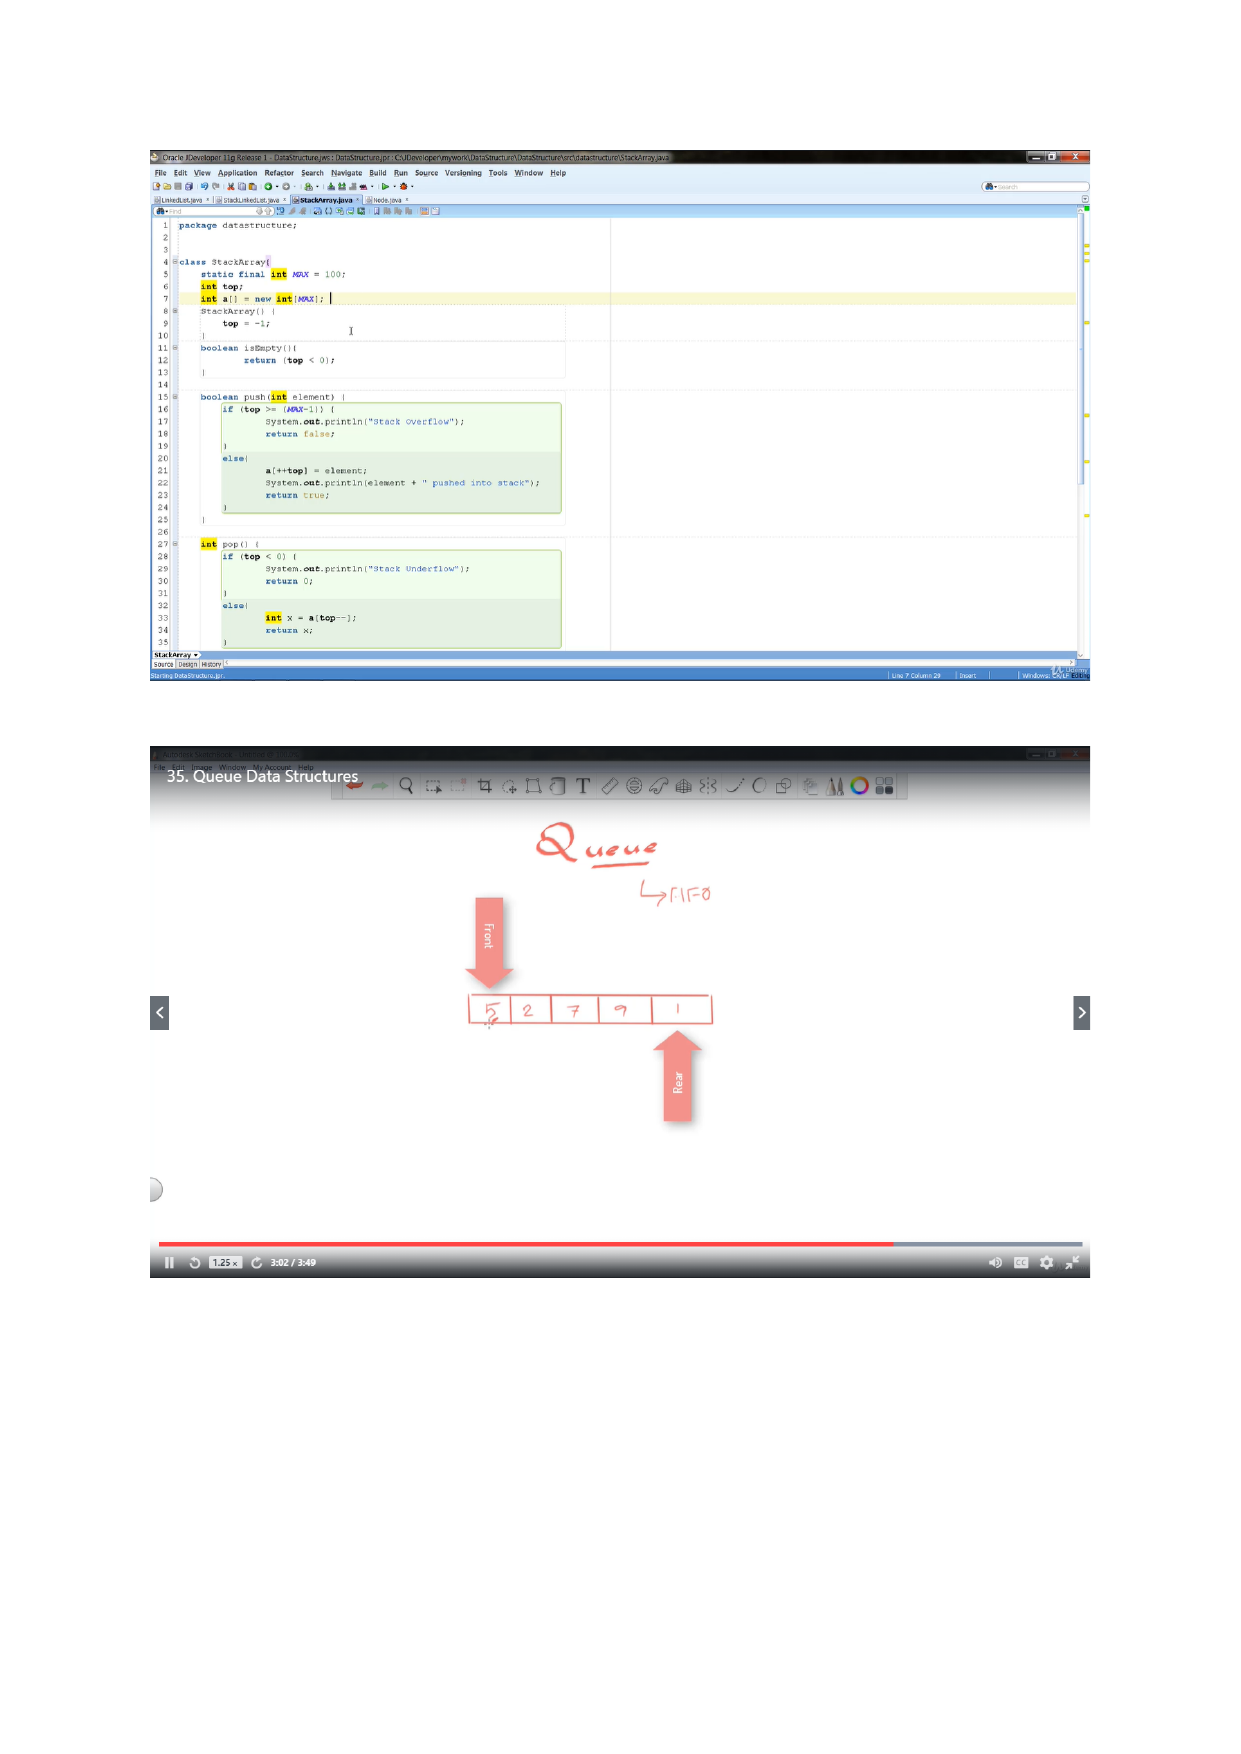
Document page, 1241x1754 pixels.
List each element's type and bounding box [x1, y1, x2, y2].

picture [150, 746, 1091, 1278]
picture [150, 150, 1091, 681]
